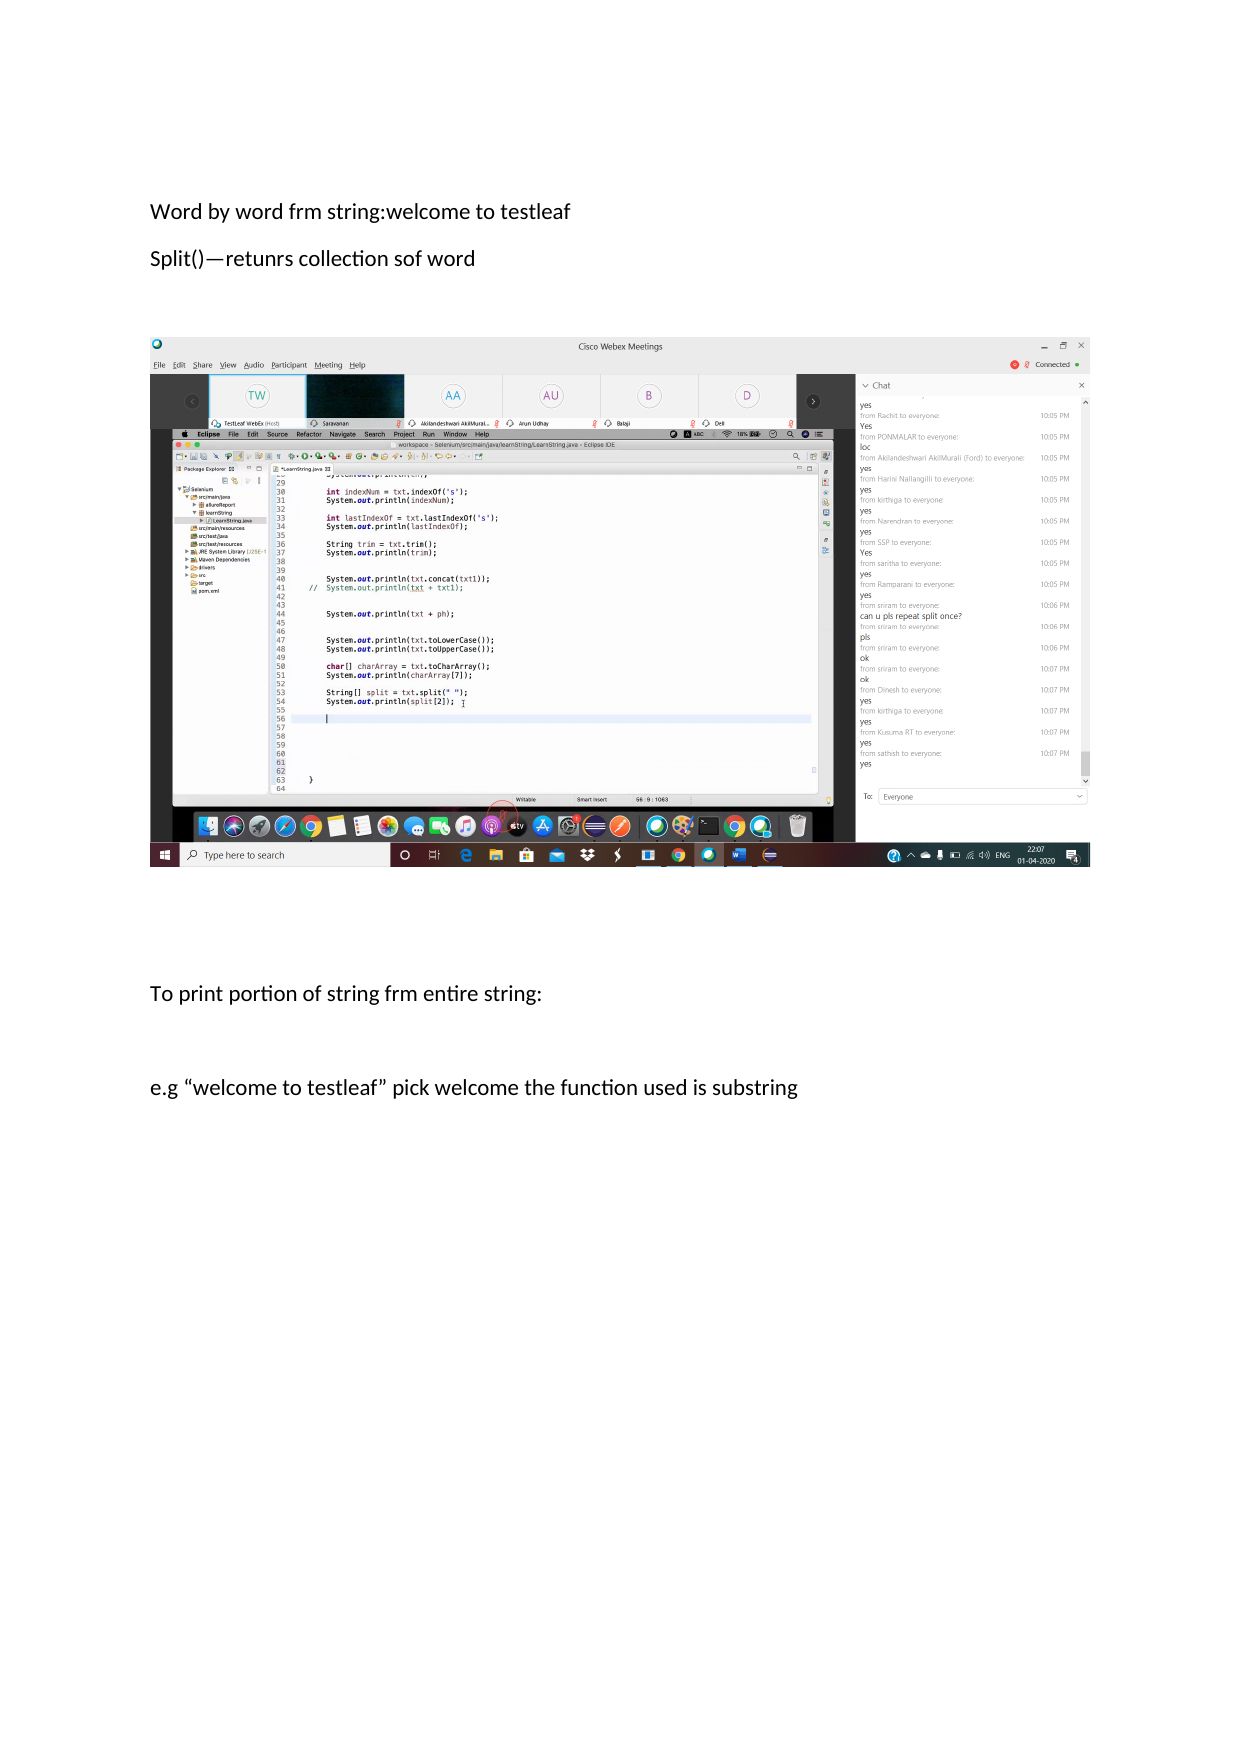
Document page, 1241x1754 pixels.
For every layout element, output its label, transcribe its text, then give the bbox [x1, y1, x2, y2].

text Word by word frm string:welcome to testleaf [150, 197, 1090, 225]
text e.g “welcome to testleaf” pick welcome the function used is substring [150, 1073, 1090, 1101]
text To print portion of string frm entire string: [150, 979, 1090, 1007]
text Split()—retunrs collection sof word [150, 244, 1090, 272]
picture [150, 337, 1091, 867]
